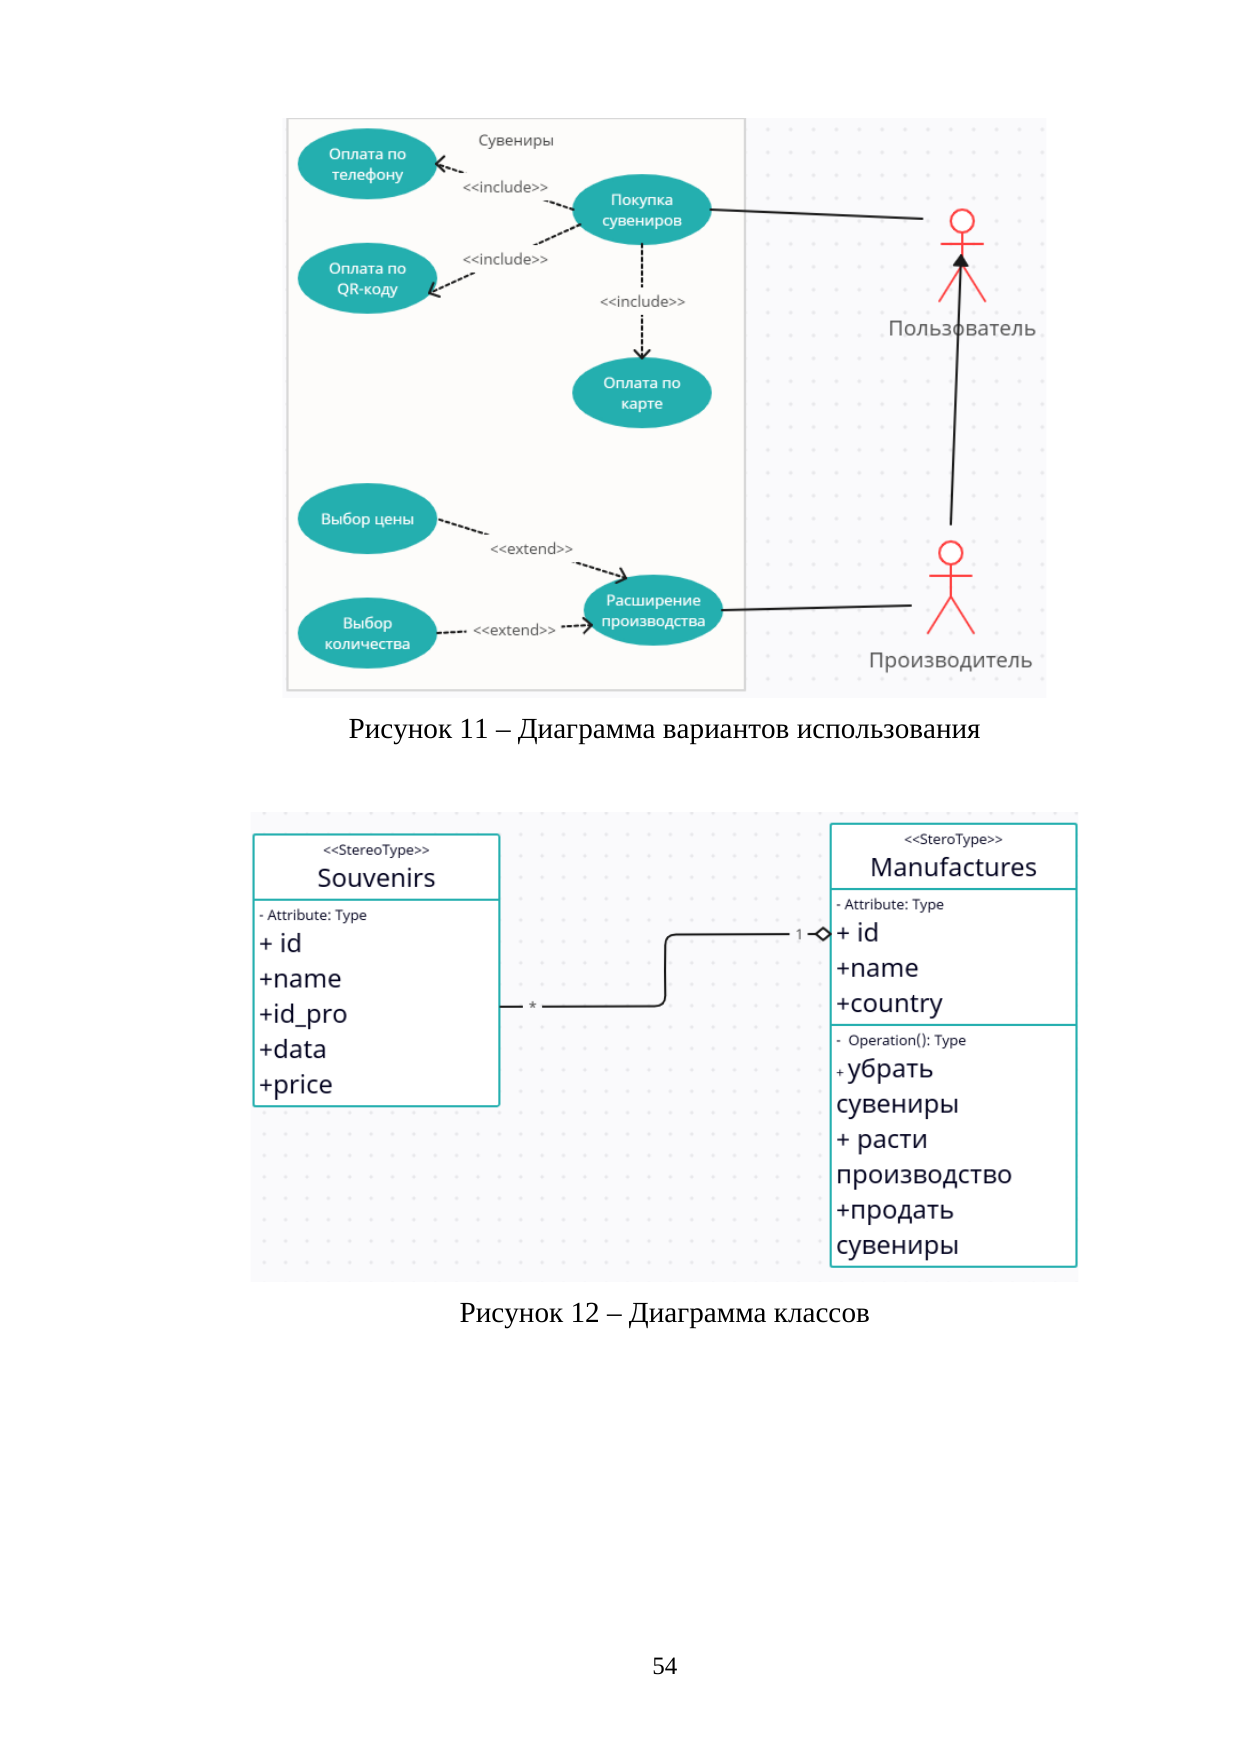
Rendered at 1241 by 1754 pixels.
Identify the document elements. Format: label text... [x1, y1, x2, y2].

picture [250, 812, 1079, 1282]
picture [282, 118, 1047, 698]
list Рисунок 11 – Диаграмма вариантов использования [177, 712, 1152, 745]
list Рисунок 12 – Диаграмма классов [177, 1295, 1152, 1329]
